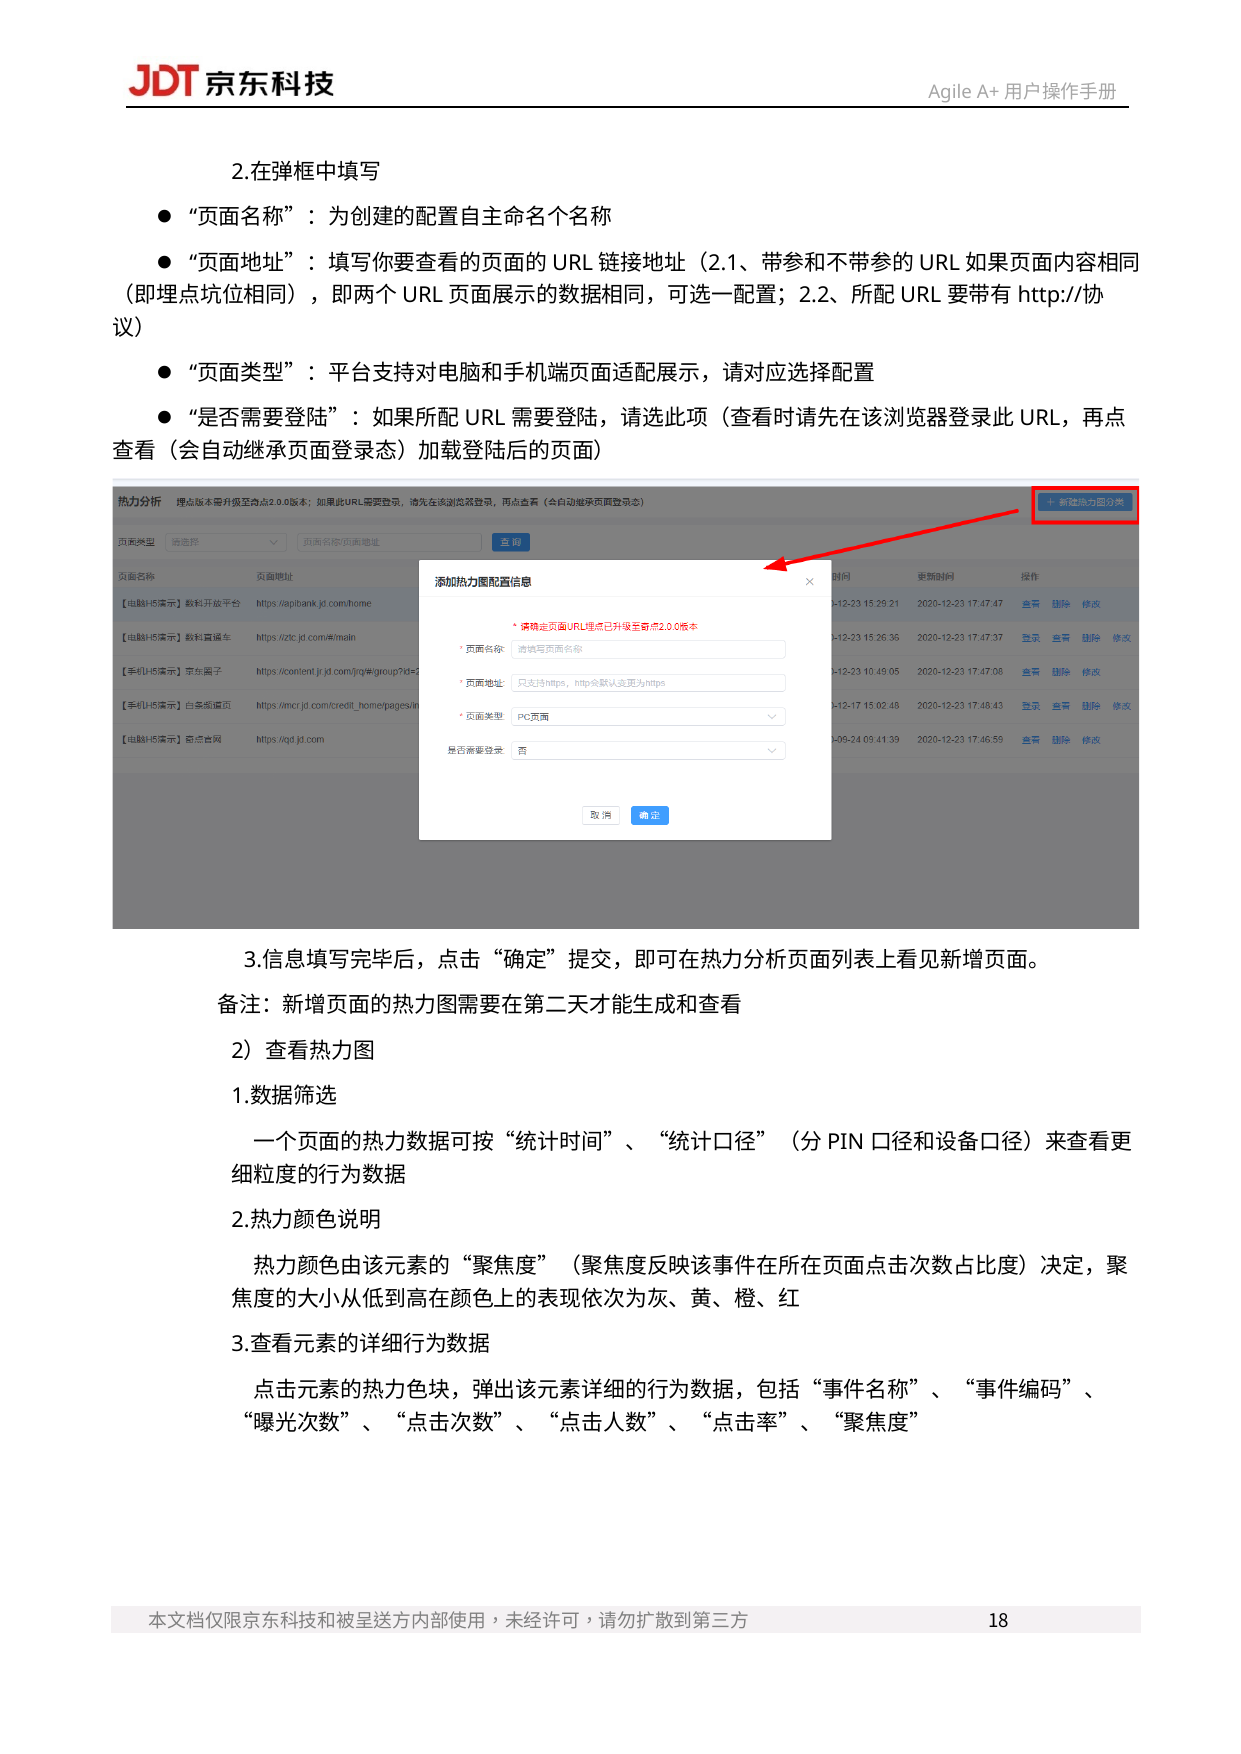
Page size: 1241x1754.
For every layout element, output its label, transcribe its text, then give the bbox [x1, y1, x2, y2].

text 热力颜色由该元素的“聚焦度”（聚焦度反映该事件在所在页面点击次数占比度）决定，聚焦度的大小从低到高在颜色上的表现依次为灰、黄、橙、红 [231, 1248, 1141, 1312]
text 2）查看热力图 [231, 1033, 1141, 1064]
picture [112, 56, 349, 104]
list “页面类型”：平台支持对电脑和手机端页面适配展示，请对应选择配置 [112, 355, 1141, 387]
text 2.在弹框中填写 [231, 154, 1141, 186]
text 1.数据筛选 [231, 1078, 1141, 1110]
text 备注：新增页面的热力图需要在第二天才能生成和查看 [150, 987, 1141, 1019]
list “是否需要登陆”：如果所配 URL 需要登陆，请选此项（查看时请先在该浏览器登录此 URL，再点查看（会自动继承页面登录态）加载登陆后的页面） [112, 400, 1141, 465]
text 2.热力颜色说明 [231, 1202, 1141, 1234]
text 一个页面的热力数据可按“统计时间”、“统计口径”（分 PIN 口径和设备口径）来查看更细粒度的行为数据 [231, 1124, 1141, 1188]
text 3.查看元素的详细行为数据 [231, 1326, 1141, 1358]
list “页面地址”：填写你要查看的页面的 URL 链接地址（2.1、带参和不带参的 URL 如果页面内容相同（即埋点坑位相同），即两个 URL 页面展示的数据相同，可选一配置；2.2、所配 URL 要带有 http://协议） [112, 244, 1141, 342]
picture [112, 478, 1140, 929]
text 点击元素的热力色块，弹出该元素详细的行为数据，包括“事件名称”、“事件编码”、“曝光次数”、“点击次数”、“点击人数”、“点击率”、“聚焦度” [231, 1372, 1141, 1436]
list “页面名称”：为创建的配置自主命名个名称 [112, 199, 1141, 231]
text 3.信息填写完毕后，点击“确定”提交，即可在热力分析页面列表上看见新增页面。 [231, 942, 1141, 973]
